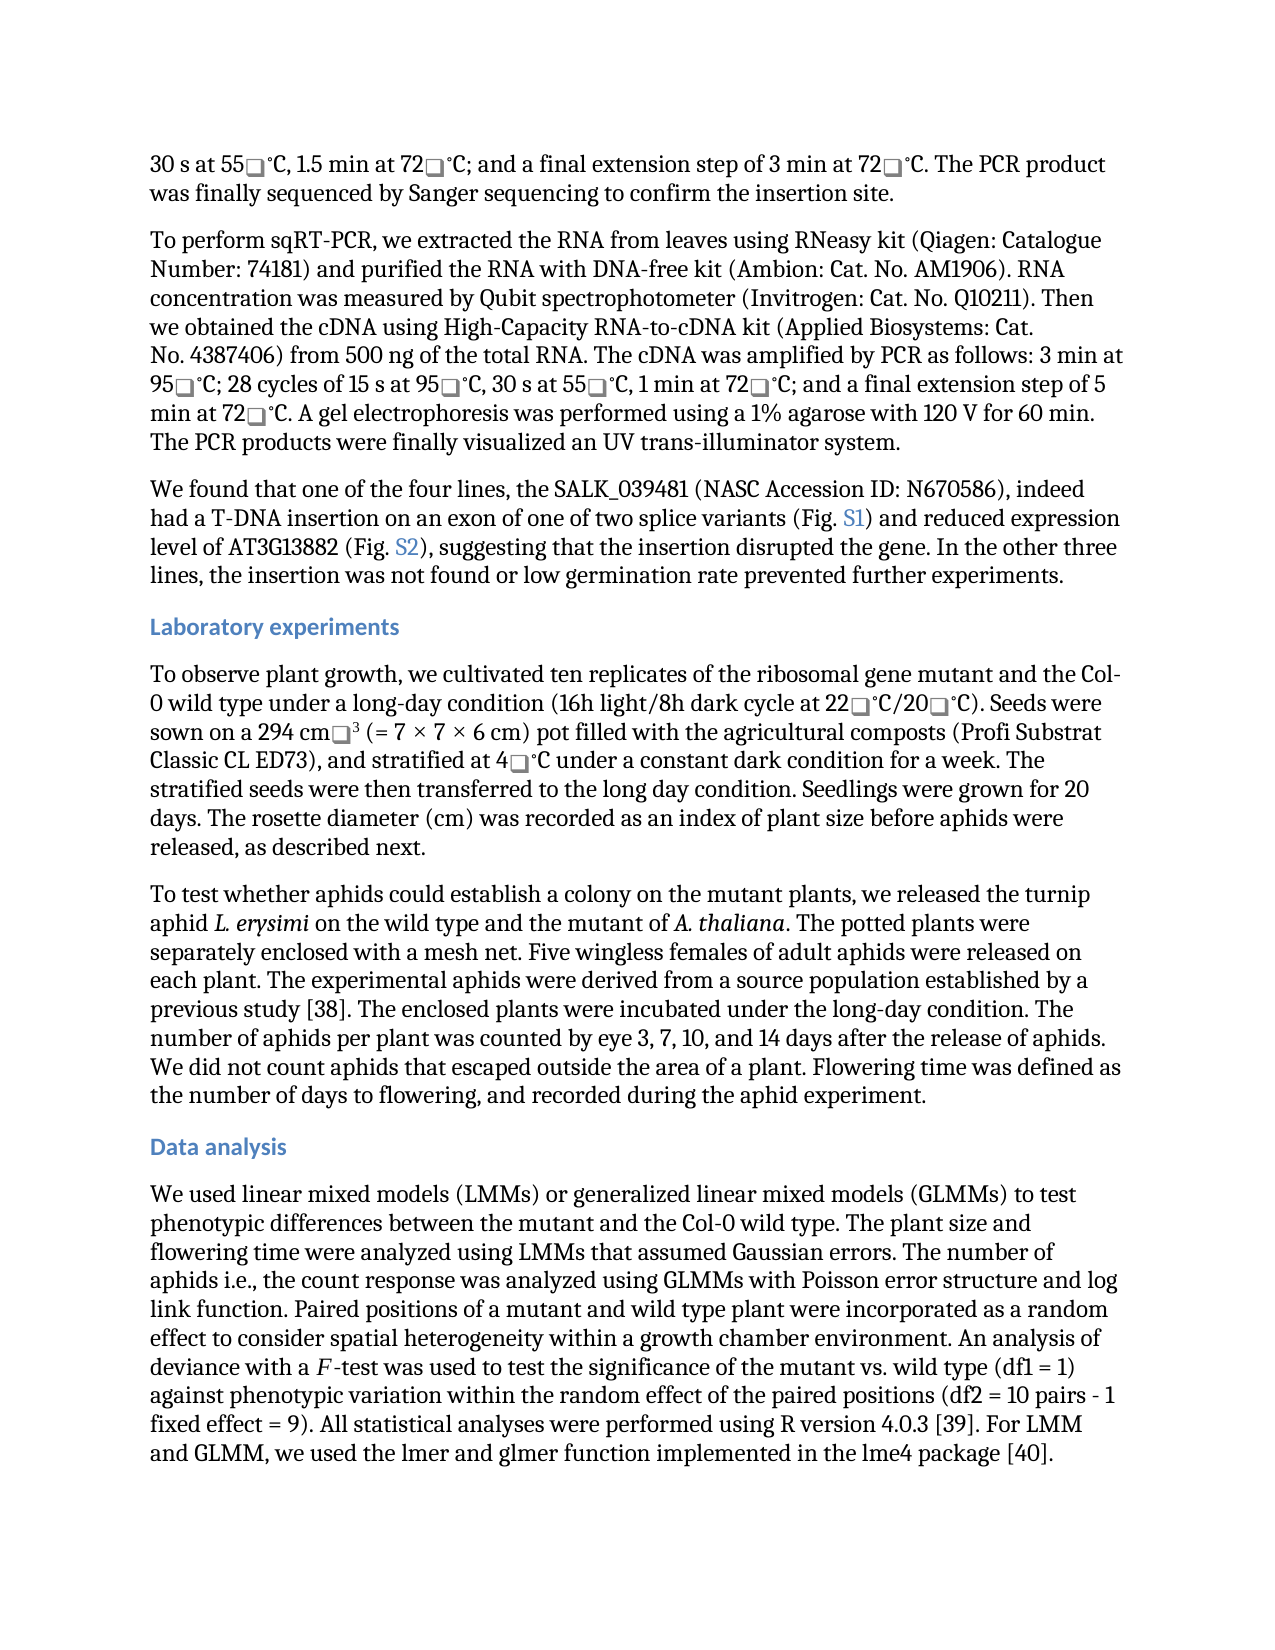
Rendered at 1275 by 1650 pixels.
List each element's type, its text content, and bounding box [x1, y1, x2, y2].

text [150, 150, 1125, 207]
text To observe plant growth, we cultivated ten replicates of the ribosomal gene mutant and the Col-0 wild type under a long-day condition (16h light/8h dark cycle at 22C/20C). Seeds were sown on a 294 cm (= 7 7 6 cm) pot filled with the agricultural composts (Profi Substrat Classic CL ED73), and stratified at 4C under a constant dark condition for a week. The stratified seeds were then transferred to the long day condition. Seedlings were grown for 20 days. The rosette diameter (cm) was recorded as an index of plant size before aphids were released, as described next. [150, 660, 1125, 861]
text We found that one of the four lines, the SALK_039481 (NASC Accession ID: N670586), indeed had a T-DNA insertion on an exon of one of two splice variants (Fig. S1) and reduced expression level of AT3G13882 (Fig. S2), suggesting that the insertion disrupted the gene. In the other three lines, the insertion was not found or low germination rate prevented further experiments. [150, 475, 1125, 590]
subtitle Data analysis [150, 1131, 1125, 1161]
subtitle Laboratory experiments [150, 611, 1125, 641]
text To test whether aphids could establish a colony on the mutant plants, we released the turnip aphid L. erysimi on the wild type and the mutant of A. thaliana. The potted plants were separately enclosed with a mesh net. Five wingless females of adult aphids were released on each plant. The experimental aphids were derived from a source population established by a previous study [38]. The enclosed plants were incubated under the long-day condition. The number of aphids per plant was counted by eye 3, 7, 10, and 14 days after the release of aphids. We did not count aphids that escaped outside the area of a plant. Flowering time was defined as the number of days to flowering, and recorded during the aphid experiment. [150, 880, 1125, 1110]
text To perform sqRT-PCR, we extracted the RNA from leaves using RNeasy kit (Qiagen: Catalogue Number: 74181) and purified the RNA with DNA-free kit (Ambion: Cat. No. AM1906). RNA concentration was measured by Qubit spectrophotometer (Invitrogen: Cat. No. Q10211). Then we obtained the cDNA using High-Capacity RNA-to-cDNA kit (Applied Biosystems: Cat. No. 4387406) from 500 ng of the total RNA. The cDNA was amplified by PCR as follows: 3 min at 95C; 28 cycles of 15 s at 95C, 30 s at 55C, 1 min at 72C; and a final extension step of 5 min at 72C. A gel electrophoresis was performed using a 1% agarose with 120 V for 60 min. The PCR products were finally visualized an UV trans-illuminator system. [150, 226, 1125, 456]
text We used linear mixed models (LMMs) or generalized linear mixed models (GLMMs) to test phenotypic differences between the mutant and the Col-0 wild type. The plant size and flowering time were analyzed using LMMs that assumed Gaussian errors. The number of aphids i.e., the count response was analyzed using GLMMs with Poisson error structure and log link function. Paired positions of a mutant and wild type plant were incorporated as a random effect to consider spatial heterogeneity within a growth chamber environment. An analysis of deviance with a -test was used to test the significance of the mutant vs. wild type (df1 = 1) against phenotypic variation within the random effect of the paired positions (df2 = 10 pairs - 1 fixed effect = 9). All statistical analyses were performed using R version 4.0.3 [39]. For LMM and GLMM, we used the lmer and glmer function implemented in the lme4 package [40]. [150, 1180, 1125, 1468]
